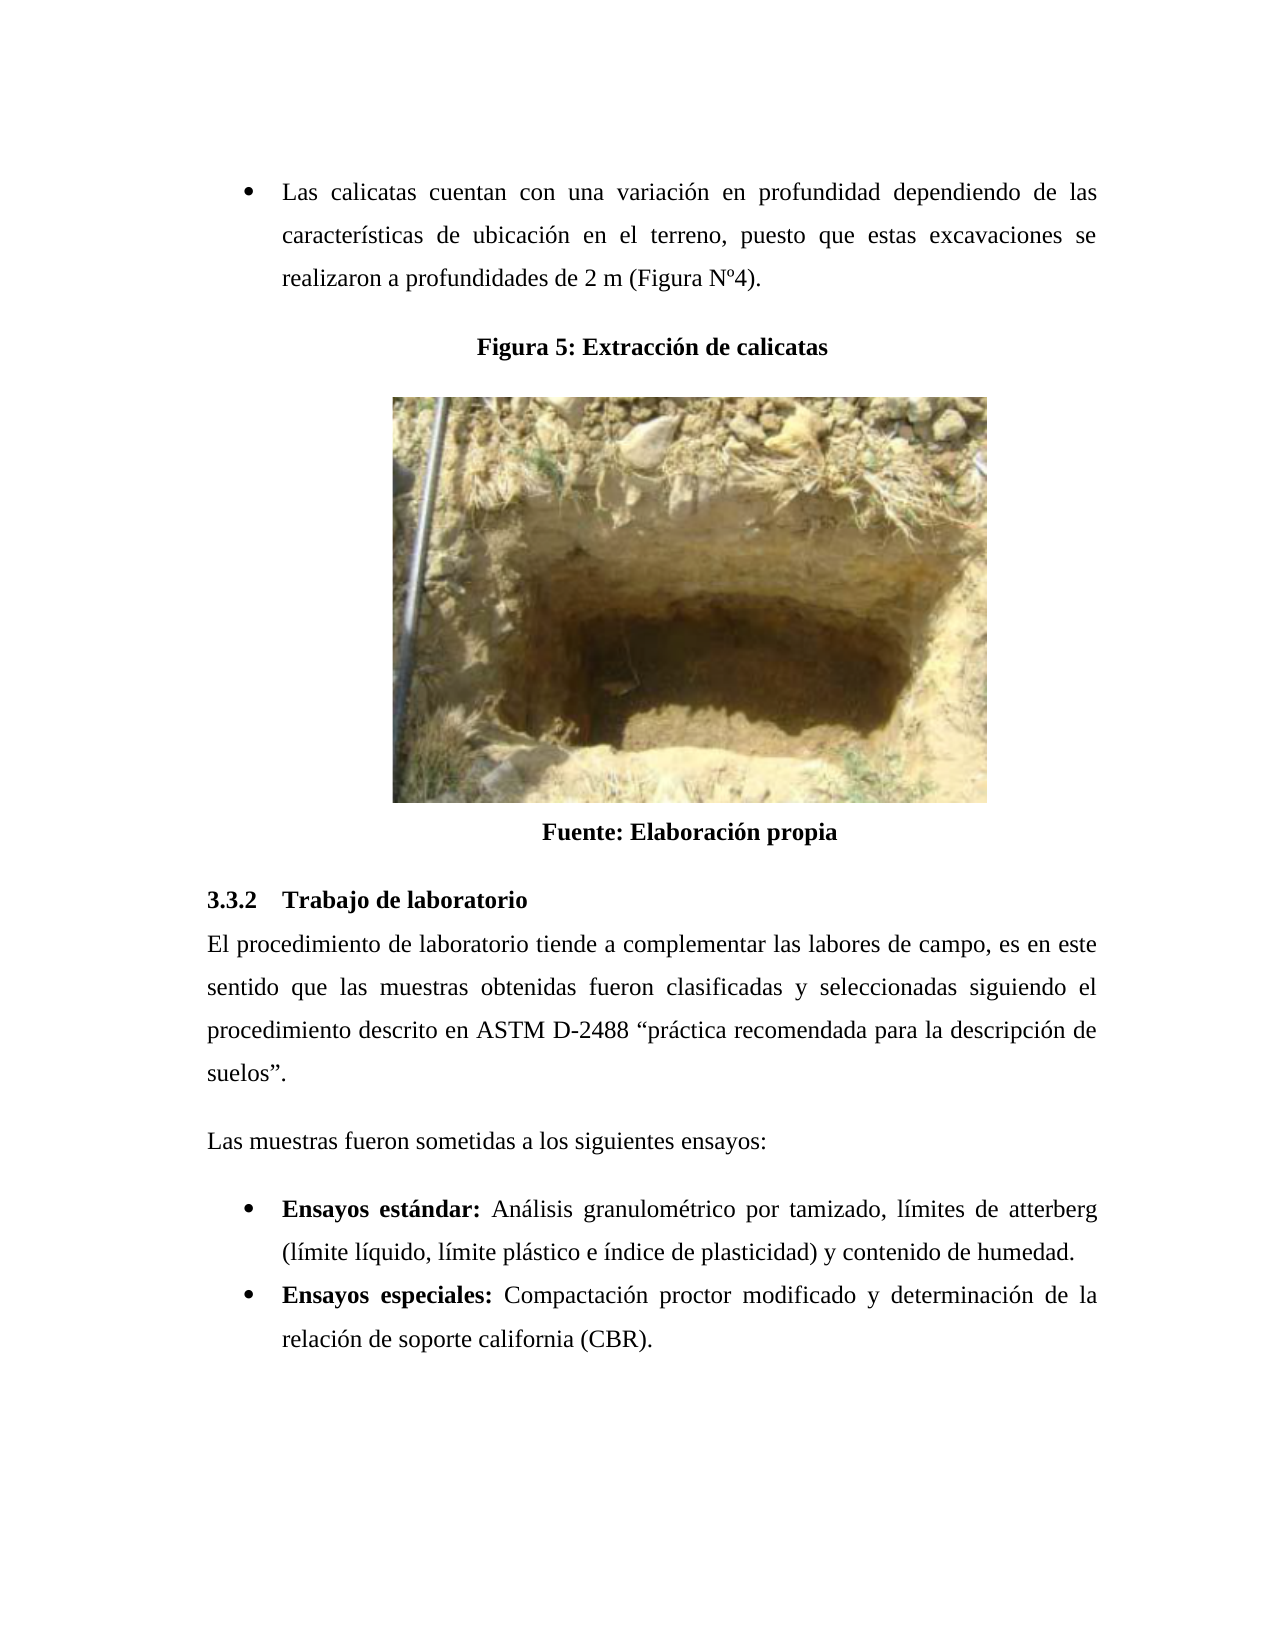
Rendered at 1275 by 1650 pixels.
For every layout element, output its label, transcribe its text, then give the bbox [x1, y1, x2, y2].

list Ensayos estándar: Análisis granulométrico por tamizado, límites de atterberg (límite líquido, límite plástico e índice de plasticidad) y contenido de humedad. [244, 1194, 1098, 1266]
text Las muestras fueron sometidas a los siguientes ensayos: [207, 1126, 1098, 1155]
list Fuente: Elaboración propia [282, 817, 1098, 846]
picture [392, 397, 987, 803]
list Las calicatas cuentan con una variación en profundidad dependiendo de las características de ubicación en el terreno, puesto que estas excavaciones se realizaron a profundidades de 2 m (Figura Nº4). [244, 177, 1098, 292]
subtitle Trabajo de laboratorio [207, 886, 1098, 914]
list Ensayos especiales: Compactación proctor modificado y determinación de la relación de soporte california (CBR). [244, 1281, 1098, 1352]
text El procedimiento de laboratorio tiende a complementar las labores de campo, es en este sentido que las muestras obtenidas fueron clasificadas y seleccionadas siguiendo el procedimiento descrito en ASTM D-2488 “práctica recomendada para la descripción de suelos”. [207, 929, 1098, 1087]
